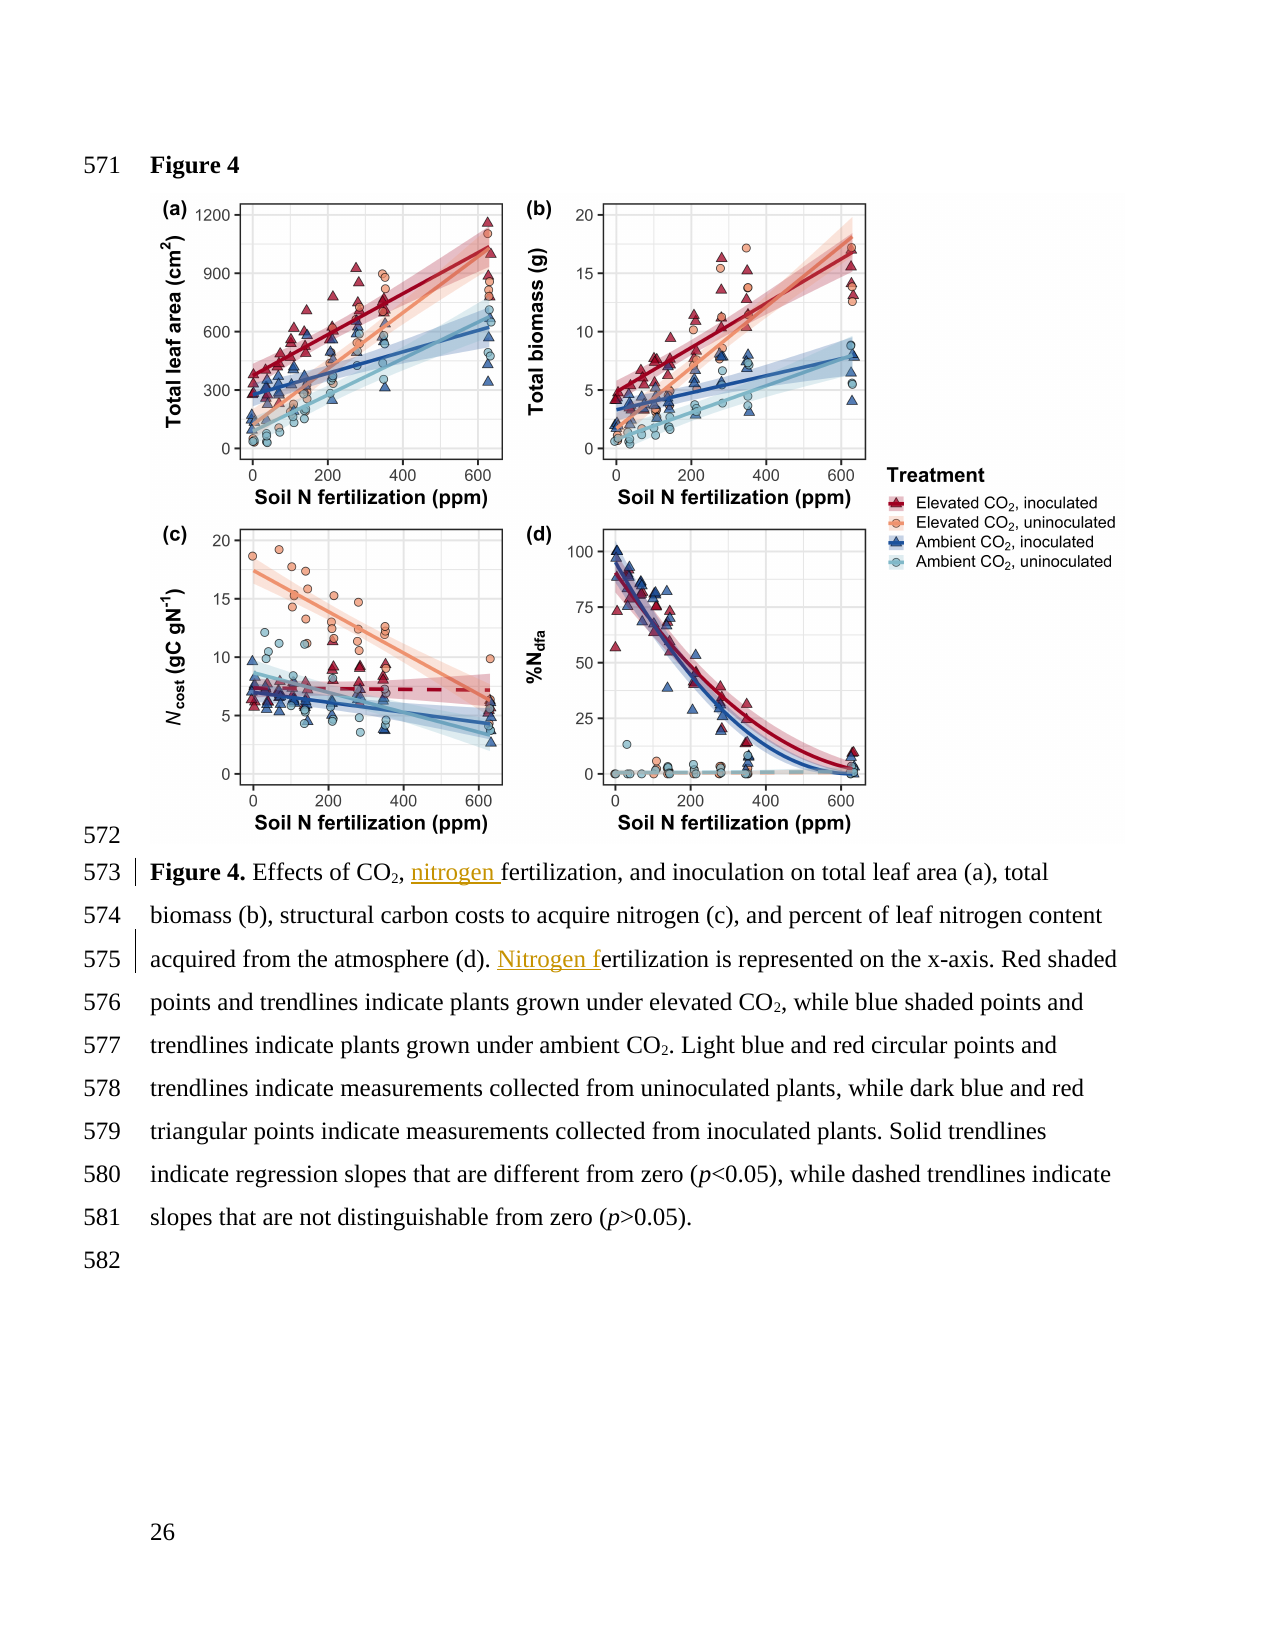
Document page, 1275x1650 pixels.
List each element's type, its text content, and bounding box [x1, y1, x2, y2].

text Figure 4. Effects of CO2, fertilization, and inoculation on total leaf area (a), total biomass (b), structural carbon costs to acquire nitrogen (c), and percent of leaf nitrogen content acquired from the atmosphere (d). ertilization is represented on the x-axis. Red shaded points and trendlines indicate plants grown under elevated CO2, while blue shaded points and trendlines indicate plants grown under ambient CO2. Light blue and red circular points and trendlines indicate measurements collected from uninoculated plants, while dark blue and red triangular points indicate measurements collected from inoculated plants. Solid trendlines indicate regression slopes that are different from zero (p<0.05), while dashed trendlines indicate slopes that are not distinguishable from zero (p>0.05). [150, 857, 1125, 1231]
picture [150, 193, 1125, 844]
text Figure 4 [150, 150, 1125, 179]
